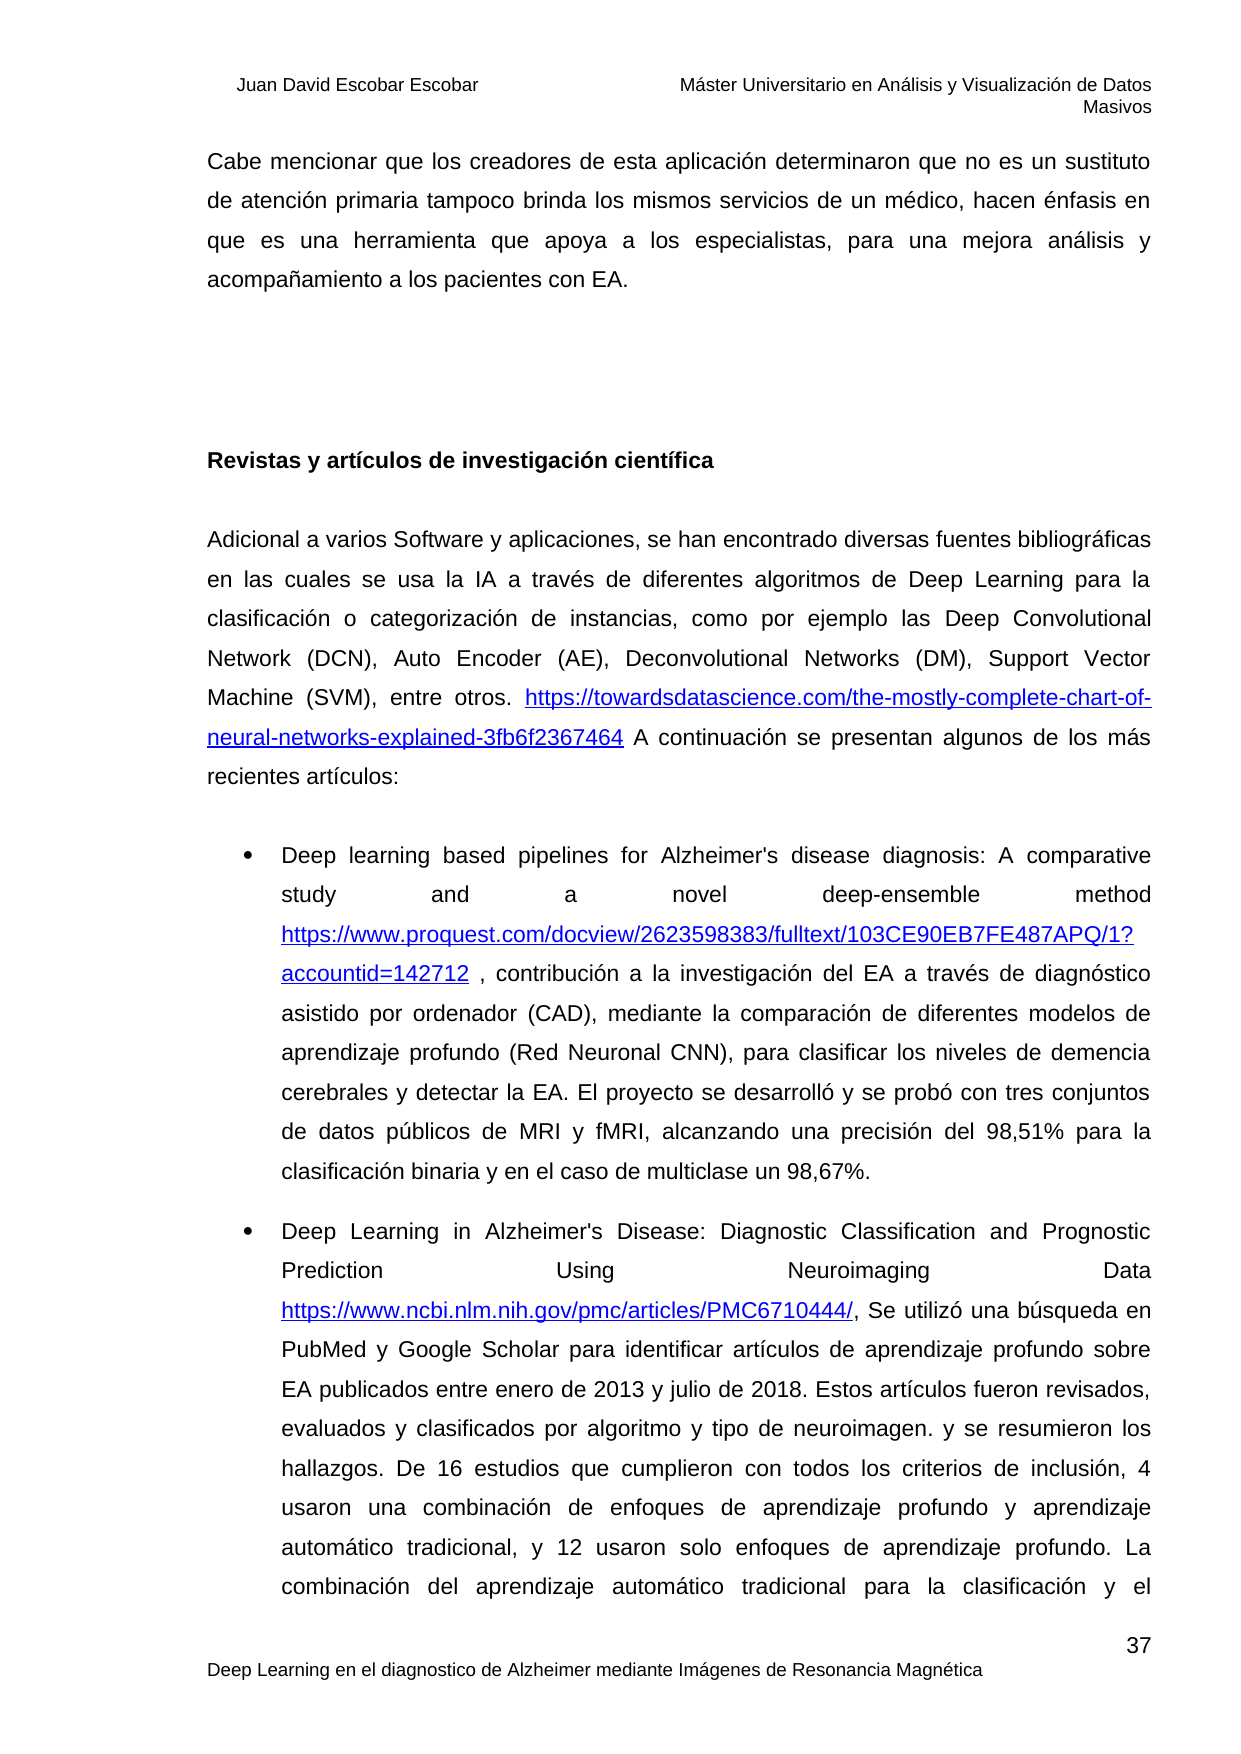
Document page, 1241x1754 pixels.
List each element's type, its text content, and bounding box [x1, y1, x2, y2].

text Revistas y artículos de investigación científica [207, 447, 1152, 473]
text Cabe mencionar que los creadores de esta aplicación determinaron que no es un sustituto de atención primaria tampoco brinda los mismos servicios de un médico, hacen énfasis en que es una herramienta que apoya a los especialistas, para una mejora análisis y acompañamiento a los pacientes con EA. [207, 148, 1152, 292]
list Deep learning based pipelines for Alzheimer's disease diagnosis: A comparative study and a novel deep-ensemble method https://www.proquest.com/docview/2623598383/fulltext/103CE90EB7FE487APQ/1?accountid=142712 , contribución a la investigación del EA a través de diagnóstico asistido por ordenador (CAD), mediante la comparación de diferentes modelos de aprendizaje profundo (Red Neuronal CNN), para clasificar los niveles de demencia cerebrales y detectar la EA. El proyecto se desarrolló y se probó con tres conjuntos de datos públicos de MRI y fMRI, alcanzando una precisión del 98,51% para la clasificación binaria y en el caso de multiclase un 98,67%. [244, 842, 1152, 1184]
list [244, 1218, 1152, 1600]
text Adicional a varios Software y aplicaciones, se han encontrado diversas fuentes bibliográficas en las cuales se usa la IA a través de diferentes algoritmos de Deep Learning para la clasificación o categorización de instancias, como por ejemplo las Deep Convolutional Network (DCN), Auto Encoder (AE), Deconvolutional Networks (DM), Support Vector Machine (SVM), entre otros. https://towardsdatascience.com/the-mostly-complete-chart-of-neural-networks-explained-3fb6f2367464 A continuación se presentan algunos de los más recientes artículos: [207, 526, 1152, 789]
